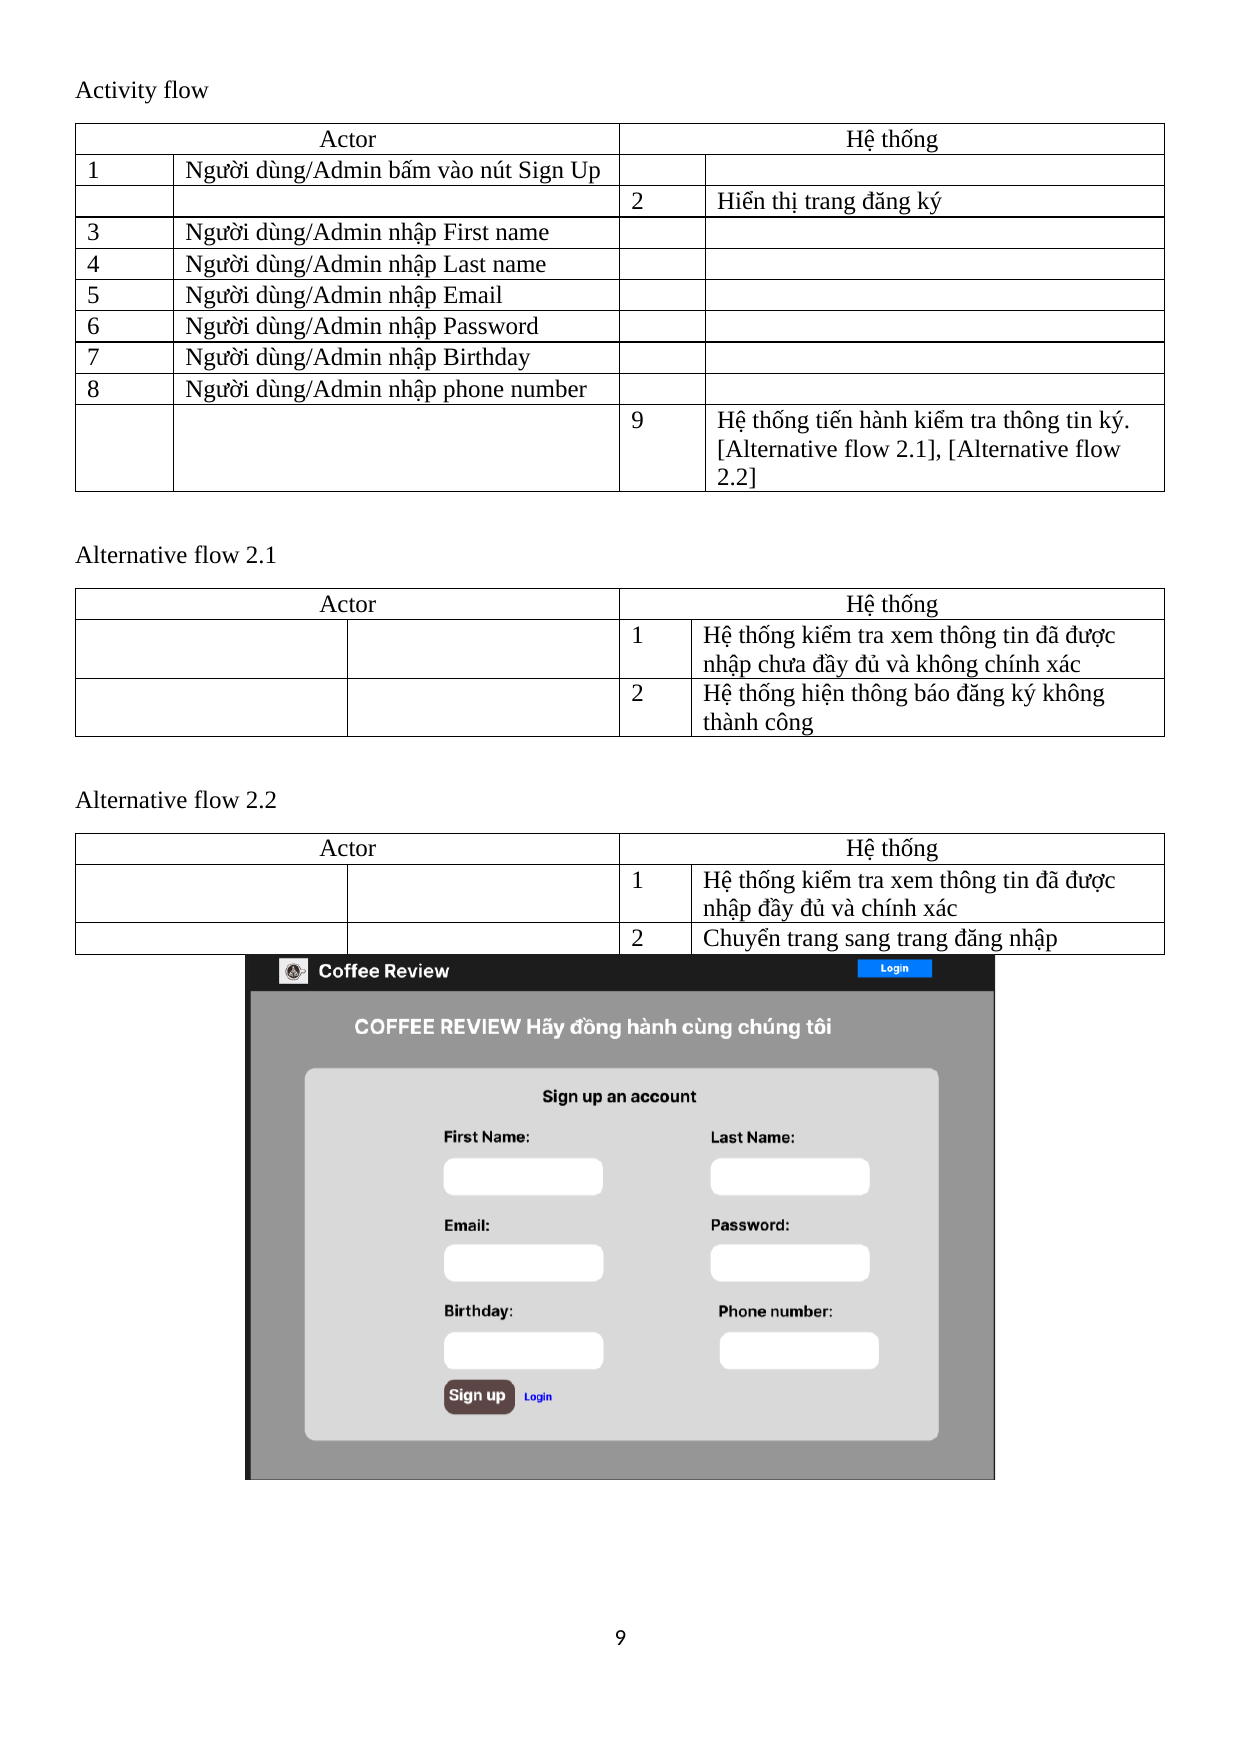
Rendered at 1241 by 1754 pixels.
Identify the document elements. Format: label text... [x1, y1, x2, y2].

text Alternative flow 2.2 [75, 785, 1165, 813]
table_cell Hệ thống kiểm tra xem thông tin đã được nhập đầy đủ và chính xác [692, 865, 1164, 922]
table_cell [348, 620, 619, 677]
table_cell Hiển thị trang đăng ký [706, 186, 1164, 216]
table_cell Người dùng/Admin bấm vào nút Sign Up [174, 155, 619, 185]
table_cell [76, 923, 347, 953]
table_cell 4 [76, 249, 173, 279]
table_cell 5 [76, 280, 173, 310]
table_cell [706, 280, 1164, 310]
table_cell [76, 405, 173, 491]
table_cell [620, 343, 705, 373]
table_cell 8 [76, 374, 173, 404]
table_header Hệ thống [620, 589, 1164, 619]
table_cell 7 [76, 343, 173, 373]
table_cell [620, 311, 705, 341]
table_cell Hệ thống kiểm tra xem thông tin đã được nhập chưa đầy đủ và không chính xác [692, 620, 1164, 677]
table_cell [620, 218, 705, 248]
table_cell Người dùng/Admin nhập phone number [174, 374, 619, 404]
table_cell [348, 865, 619, 922]
table_cell [620, 249, 705, 279]
table_cell [620, 280, 705, 310]
table_header Actor [76, 834, 619, 864]
table_cell 1 [620, 865, 691, 922]
table_cell [706, 374, 1164, 404]
table_header Hệ thống [620, 834, 1164, 864]
table_cell [706, 311, 1164, 341]
text Alternative flow 2.1 [75, 540, 1165, 569]
text Activity flow [75, 75, 1165, 104]
table_cell 2 [620, 679, 691, 736]
table_cell Người dùng/Admin nhập Last name [174, 249, 619, 279]
table_cell Người dùng/Admin nhập Password [174, 311, 619, 341]
table_cell Hệ thống hiện thông báo đăng ký không thành công [692, 679, 1164, 736]
table_cell 9 [620, 405, 705, 491]
table_cell Người dùng/Admin nhập First name [174, 218, 619, 248]
table_cell 2 [620, 186, 705, 216]
table_cell [76, 620, 347, 677]
table_cell [348, 923, 619, 953]
table_cell 2 [620, 923, 691, 953]
table_cell 3 [76, 218, 173, 248]
table_cell Người dùng/Admin nhập Birthday [174, 343, 619, 373]
table_header Hệ thống [620, 124, 1164, 154]
picture [245, 954, 995, 1480]
table_cell [348, 679, 619, 736]
table_cell Chuyển trang sang trang đăng nhập [692, 923, 1164, 953]
table_cell [706, 249, 1164, 279]
table_cell [620, 374, 705, 404]
table_cell [706, 155, 1164, 185]
table_cell [76, 186, 173, 216]
table_cell [706, 218, 1164, 248]
table_cell Người dùng/Admin nhập Email [174, 280, 619, 310]
table_header Actor [76, 124, 619, 154]
table_header Actor [76, 589, 619, 619]
table_cell [174, 186, 619, 216]
table_cell [76, 865, 347, 922]
table_cell [76, 679, 347, 736]
table_cell 1 [76, 155, 173, 185]
table_cell [706, 343, 1164, 373]
table_cell [174, 405, 619, 491]
table_cell 6 [76, 311, 173, 341]
table_cell [620, 155, 705, 185]
table_cell 1 [620, 620, 691, 677]
table_cell Hệ thống tiến hành kiểm tra thông tin ký. [Alternative flow 2.1], [Alternative flow 2.2] [706, 405, 1164, 491]
